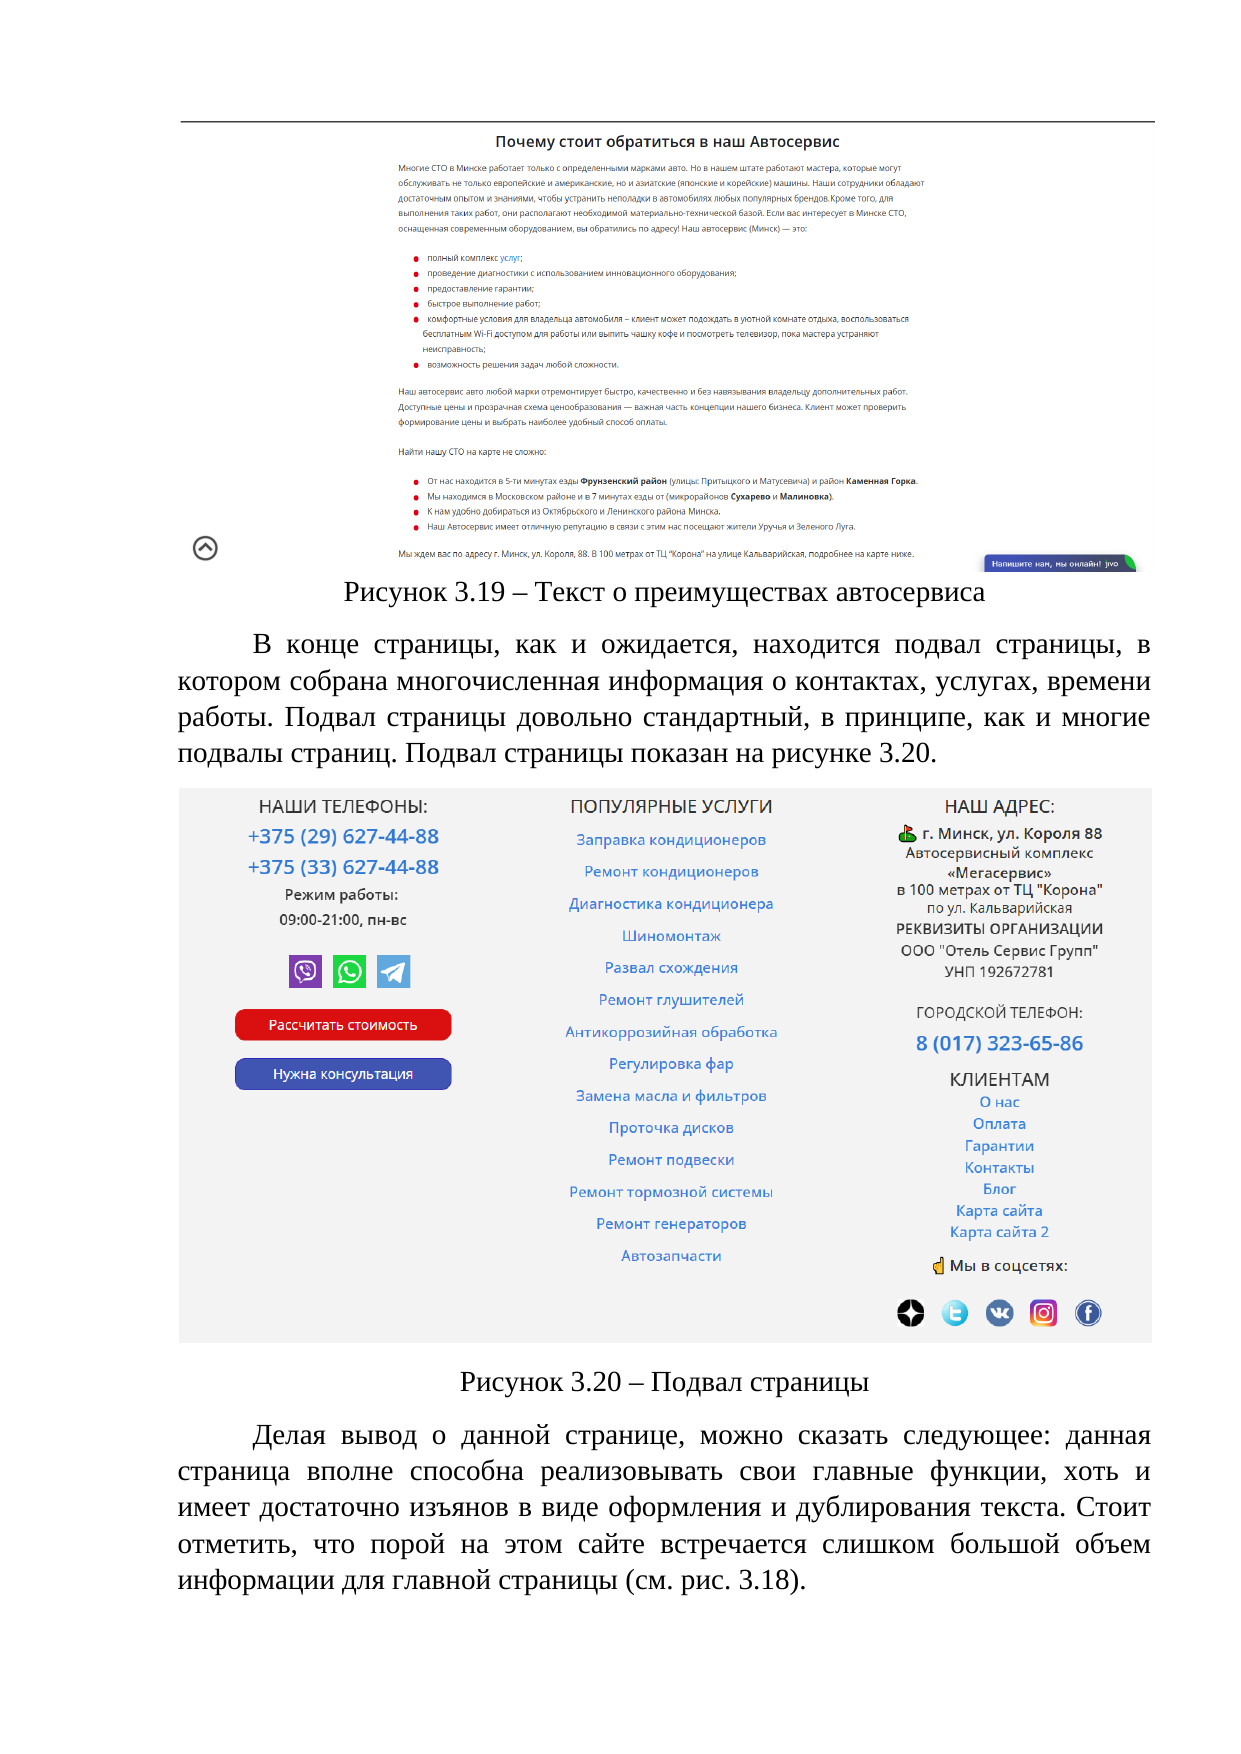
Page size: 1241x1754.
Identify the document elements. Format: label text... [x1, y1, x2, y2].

text Делая вывод о данной странице, можно сказать следующее: данная страница вполне способна реализовывать свои главные функции, хоть и имеет достаточно изъянов в виде оформления и дублирования текста. Стоит отметить, что порой на этом сайте встречается слишком большой объем информации для главной страницы (см. рис. 3.18). [177, 1417, 1152, 1595]
picture [180, 121, 1155, 572]
picture [177, 787, 1152, 1343]
text Рисунок 3.20 – Подвал страницы [177, 1343, 1152, 1398]
text В конце страницы, как и ожидается, находится подвал страницы, в котором собрана многочисленная информация о контактах, услугах, времени работы. Подвал страницы довольно стандартный, в принципе, как и многие подвалы страниц. Подвал страницы показан на рисунке 3.20. [177, 627, 1152, 768]
